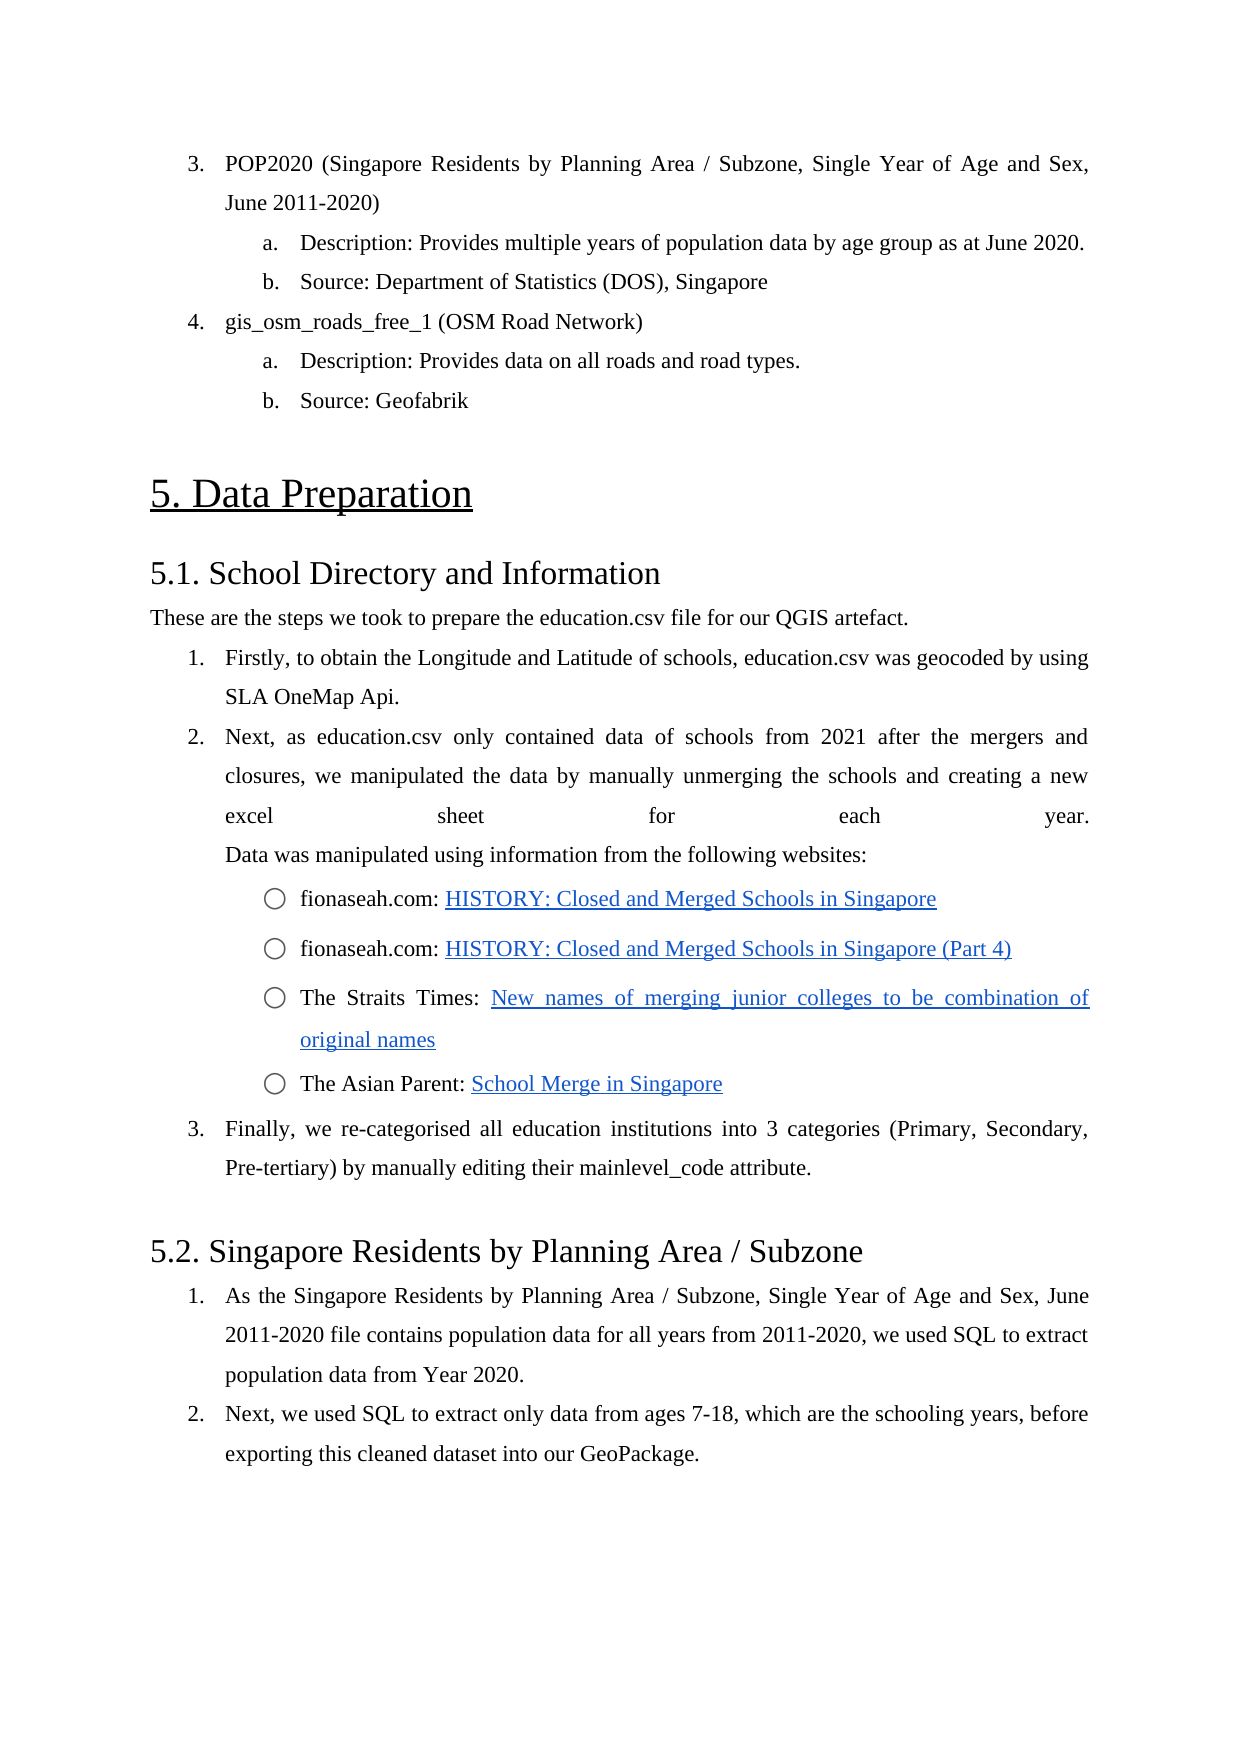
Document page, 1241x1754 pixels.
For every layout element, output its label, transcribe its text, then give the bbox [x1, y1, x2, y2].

list The Asian Parent: School Merge in Singapore [262, 1065, 1090, 1098]
list Source: Department of Statistics (DOS), Singapore [262, 268, 1090, 295]
list Description: Provides multiple years of population data by age group as at June 2020. [262, 229, 1090, 255]
list fionaseah.com: HISTORY: Closed and Merged Schools in Singapore [262, 881, 1090, 914]
list As the Singapore Residents by Planning Area / Subzone, Single Year of Age and Sex, June 2011-2020 file contains population data for all years from 2011-2020, we used SQL to extract population data from Year 2020. [187, 1282, 1090, 1387]
list POP2020 (Singapore Residents by Planning Area / Subzone, Single Year of Age and Sex, June 2011-2020) [187, 150, 1090, 216]
list Finally, we re-categorised all education institutions into 3 categories (Primary, Secondary, Pre-tertiary) by manually editing their mainlevel_code attribute. [187, 1115, 1090, 1181]
list The Straits Times: New names of merging junior colleges to be combination of original names [262, 979, 1090, 1052]
list Next, as education.csv only contained data of schools from 2021 after the mergers and closures, we manipulated the data by manually unmerging the schools and creating a new excel sheet for each year. Data was manipulated using information from the following websites: [187, 723, 1090, 867]
list Source: Geofabrik [262, 387, 1090, 413]
text These are the steps we took to prepare the education.csv file for our QGIS artefact. [150, 604, 1090, 631]
list Firstly, to obtain the Longitude and Latitude of schools, education.csv was geocoded by using SLA OneMap Api. [187, 644, 1090, 709]
list gis_osm_roads_free_1 (OSM Road Network) [187, 308, 1090, 334]
subtitle 5.2. Singapore Residents by Planning Area / Subzone [150, 1231, 1090, 1269]
subtitle 5.1. School Directory and Information [150, 553, 1090, 592]
list Description: Provides data on all roads and road types. [262, 347, 1090, 374]
subtitle 5. Data Preparation [150, 468, 1090, 516]
list Next, we used SQL to extract only data from ages 7-18, which are the schooling years, before exporting this cleaned dataset into our GeoPackage. [187, 1400, 1090, 1466]
list fionaseah.com: HISTORY: Closed and Merged Schools in Singapore (Part 4) [262, 930, 1090, 963]
